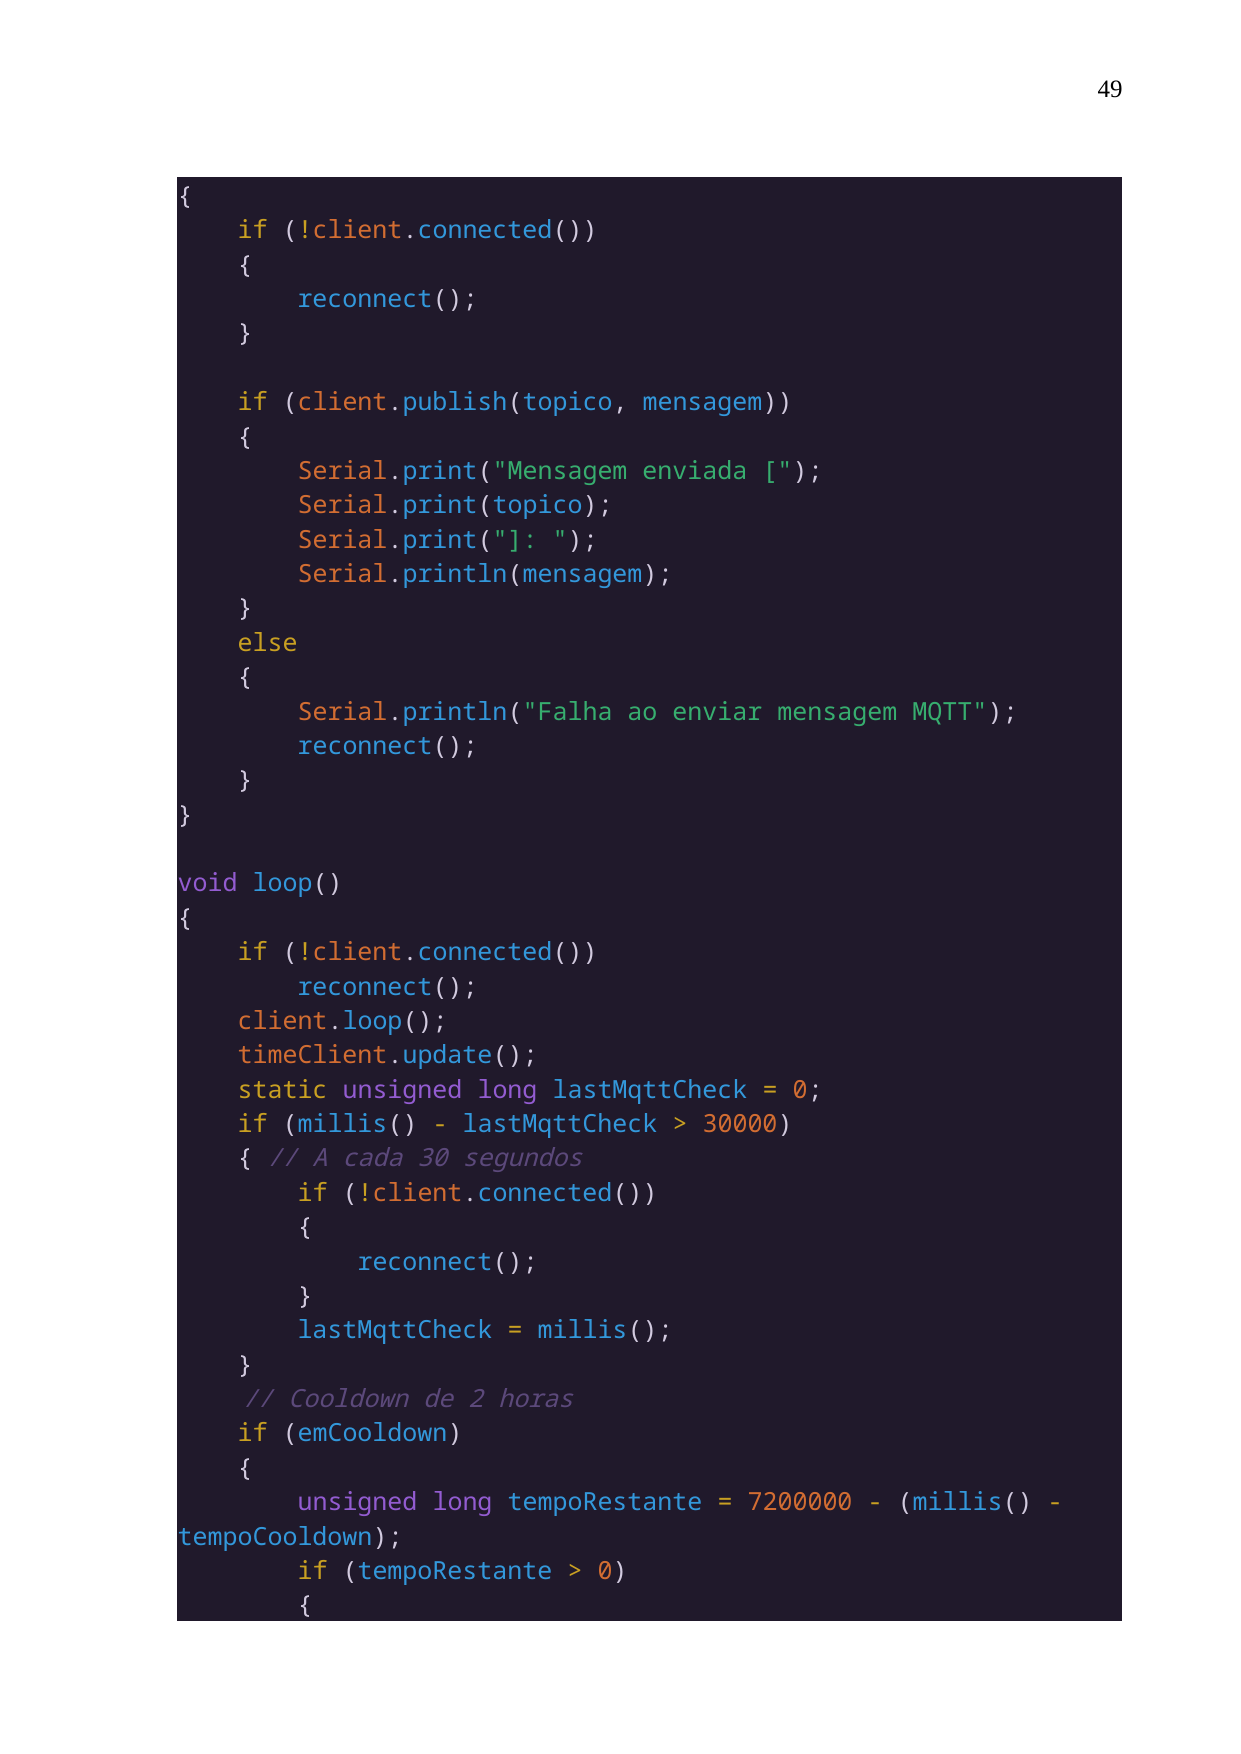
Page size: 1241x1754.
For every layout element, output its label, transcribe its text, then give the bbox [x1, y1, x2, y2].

text { [177, 1587, 1122, 1621]
text } [177, 1346, 1122, 1380]
text { [177, 1449, 1122, 1483]
text static unsigned long lastMqttCheck = 0; [177, 1071, 1122, 1105]
text reconnect(); [177, 727, 1122, 762]
text if (!client.connected()) [177, 1174, 1122, 1208]
text reconnect(); [177, 1243, 1122, 1277]
text if (tempoRestante > 0) [177, 1552, 1122, 1587]
text lastMqttCheck = millis(); [177, 1312, 1122, 1346]
text unsigned long tempoRestante = 7200000 - (millis() - tempoCooldown); [177, 1483, 1122, 1552]
text if (millis() - lastMqttCheck > 30000) [177, 1105, 1122, 1140]
text Serial.print("Mensagem enviada ["); [177, 452, 1122, 487]
text { [177, 658, 1122, 693]
text { [177, 246, 1122, 280]
text { // A cada 30 segundos [177, 1140, 1122, 1174]
text if (emCooldown) [177, 1415, 1122, 1449]
text reconnect(); [177, 968, 1122, 1002]
text { [177, 177, 1122, 212]
text { [177, 899, 1122, 933]
text void loop() [177, 865, 1122, 899]
text if (!client.connected()) [177, 933, 1122, 968]
text else [177, 624, 1122, 658]
text client.loop(); [177, 1002, 1122, 1037]
text Serial.print("]: "); [177, 521, 1122, 555]
text Serial.println("Falha ao enviar mensagem MQTT"); [177, 693, 1122, 727]
text { [177, 418, 1122, 452]
text Serial.println(mensagem); [177, 555, 1122, 590]
text reconnect(); [177, 280, 1122, 315]
text } [177, 796, 1122, 830]
text Serial.print(topico); [177, 487, 1122, 521]
text if (client.publish(topico, mensagem)) [177, 383, 1122, 418]
text { [177, 1208, 1122, 1243]
text } [177, 590, 1122, 624]
text if (!client.connected()) [177, 212, 1122, 246]
text } [177, 762, 1122, 796]
text } [177, 1277, 1122, 1312]
text timeClient.update(); [177, 1037, 1122, 1071]
text // Cooldown de 2 horas [177, 1380, 1122, 1415]
text } [177, 315, 1122, 349]
